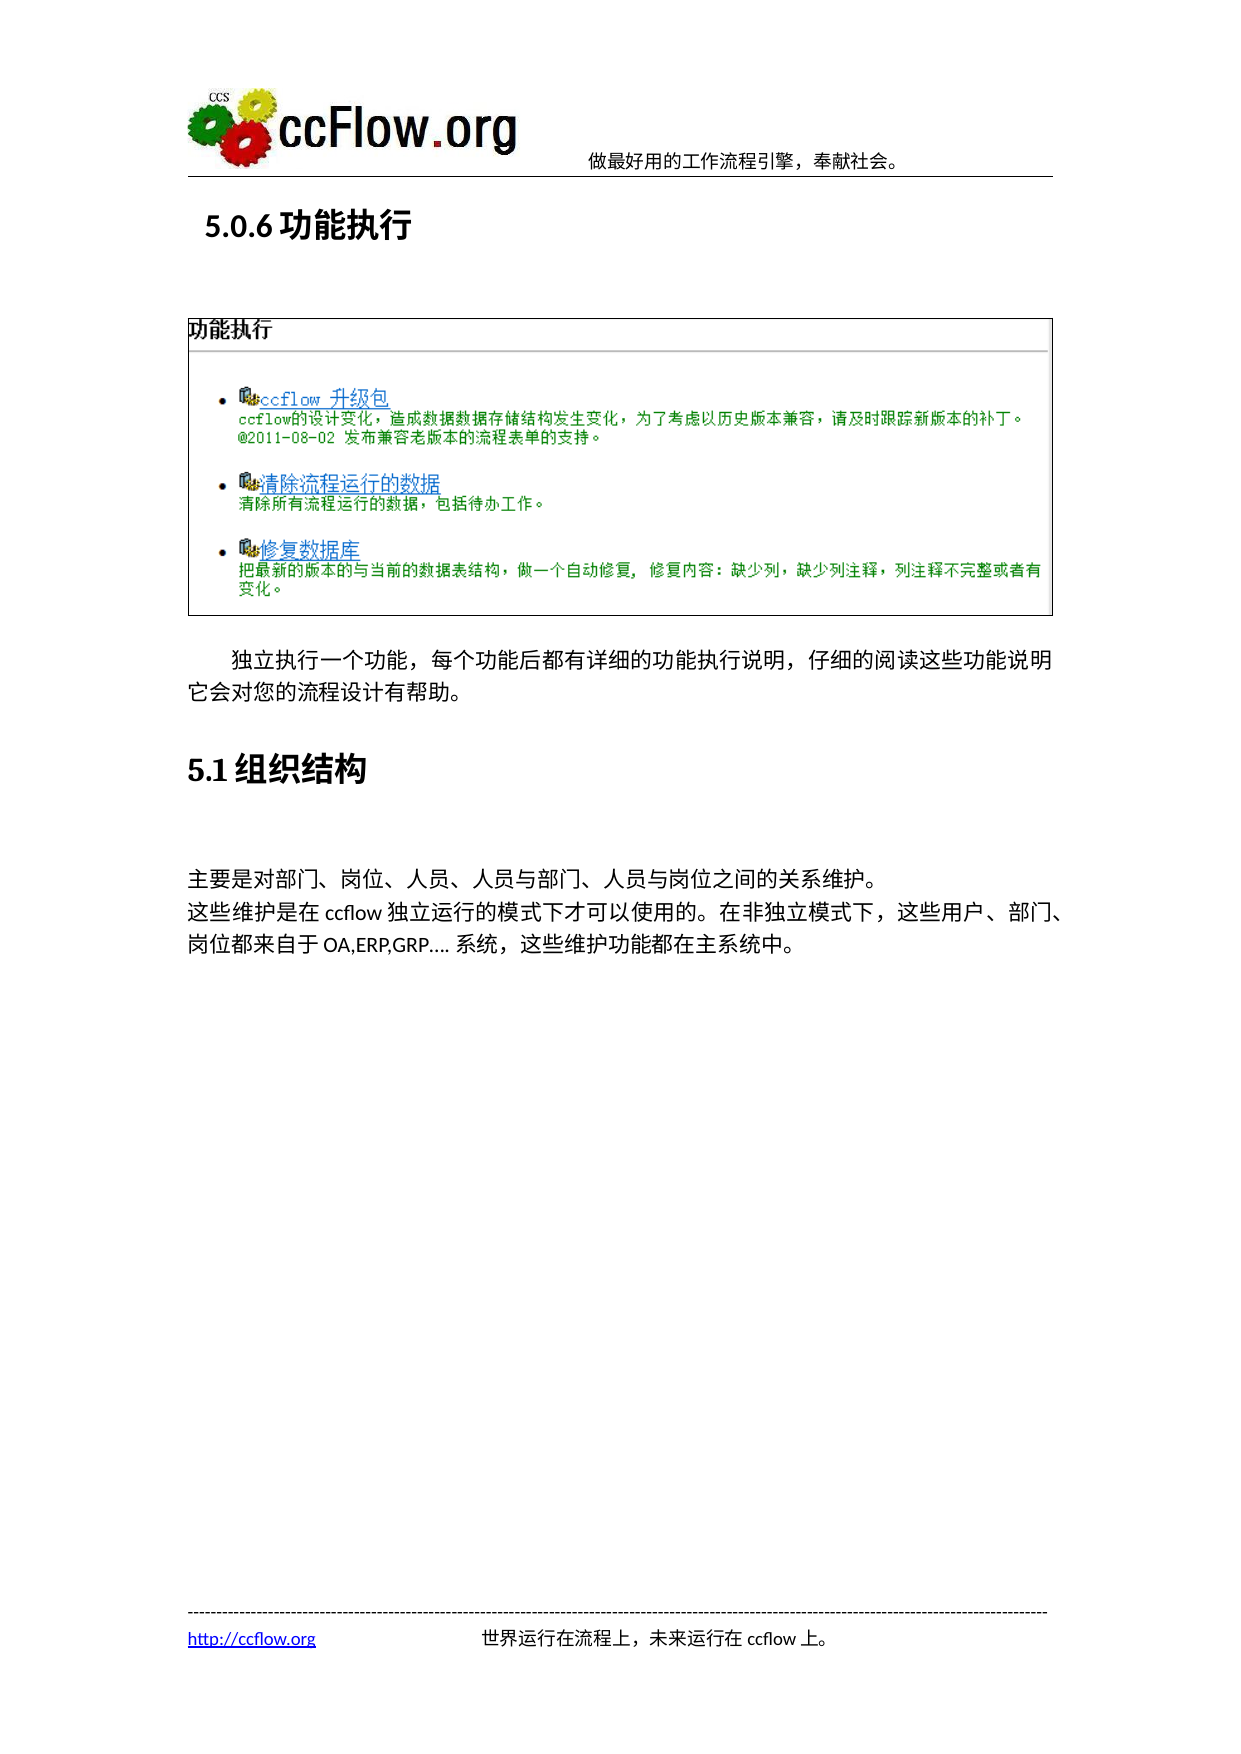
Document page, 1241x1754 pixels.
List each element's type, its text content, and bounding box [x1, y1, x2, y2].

subtitle 5.1组织结构 [187, 734, 1053, 799]
picture [187, 88, 521, 169]
picture [189, 319, 1052, 615]
subtitle 5.0.6功能执行 [187, 190, 1053, 255]
text 这些维护是在ccflow独立运行的模式下才可以使用的。在非独立模式下，这些用户、部门、岗位都来自于OA,ERP,GRP…. 系统，这些维护功能都在主系统中。 [187, 894, 1053, 959]
text 独立执行一个功能，每个功能后都有详细的功能执行说明，仔细的阅读这些功能说明它会对您的流程设计有帮助。 [187, 642, 1053, 707]
text 主要是对部门、岗位、人员、人员与部门、人员与岗位之间的关系维护。 [187, 862, 1053, 894]
